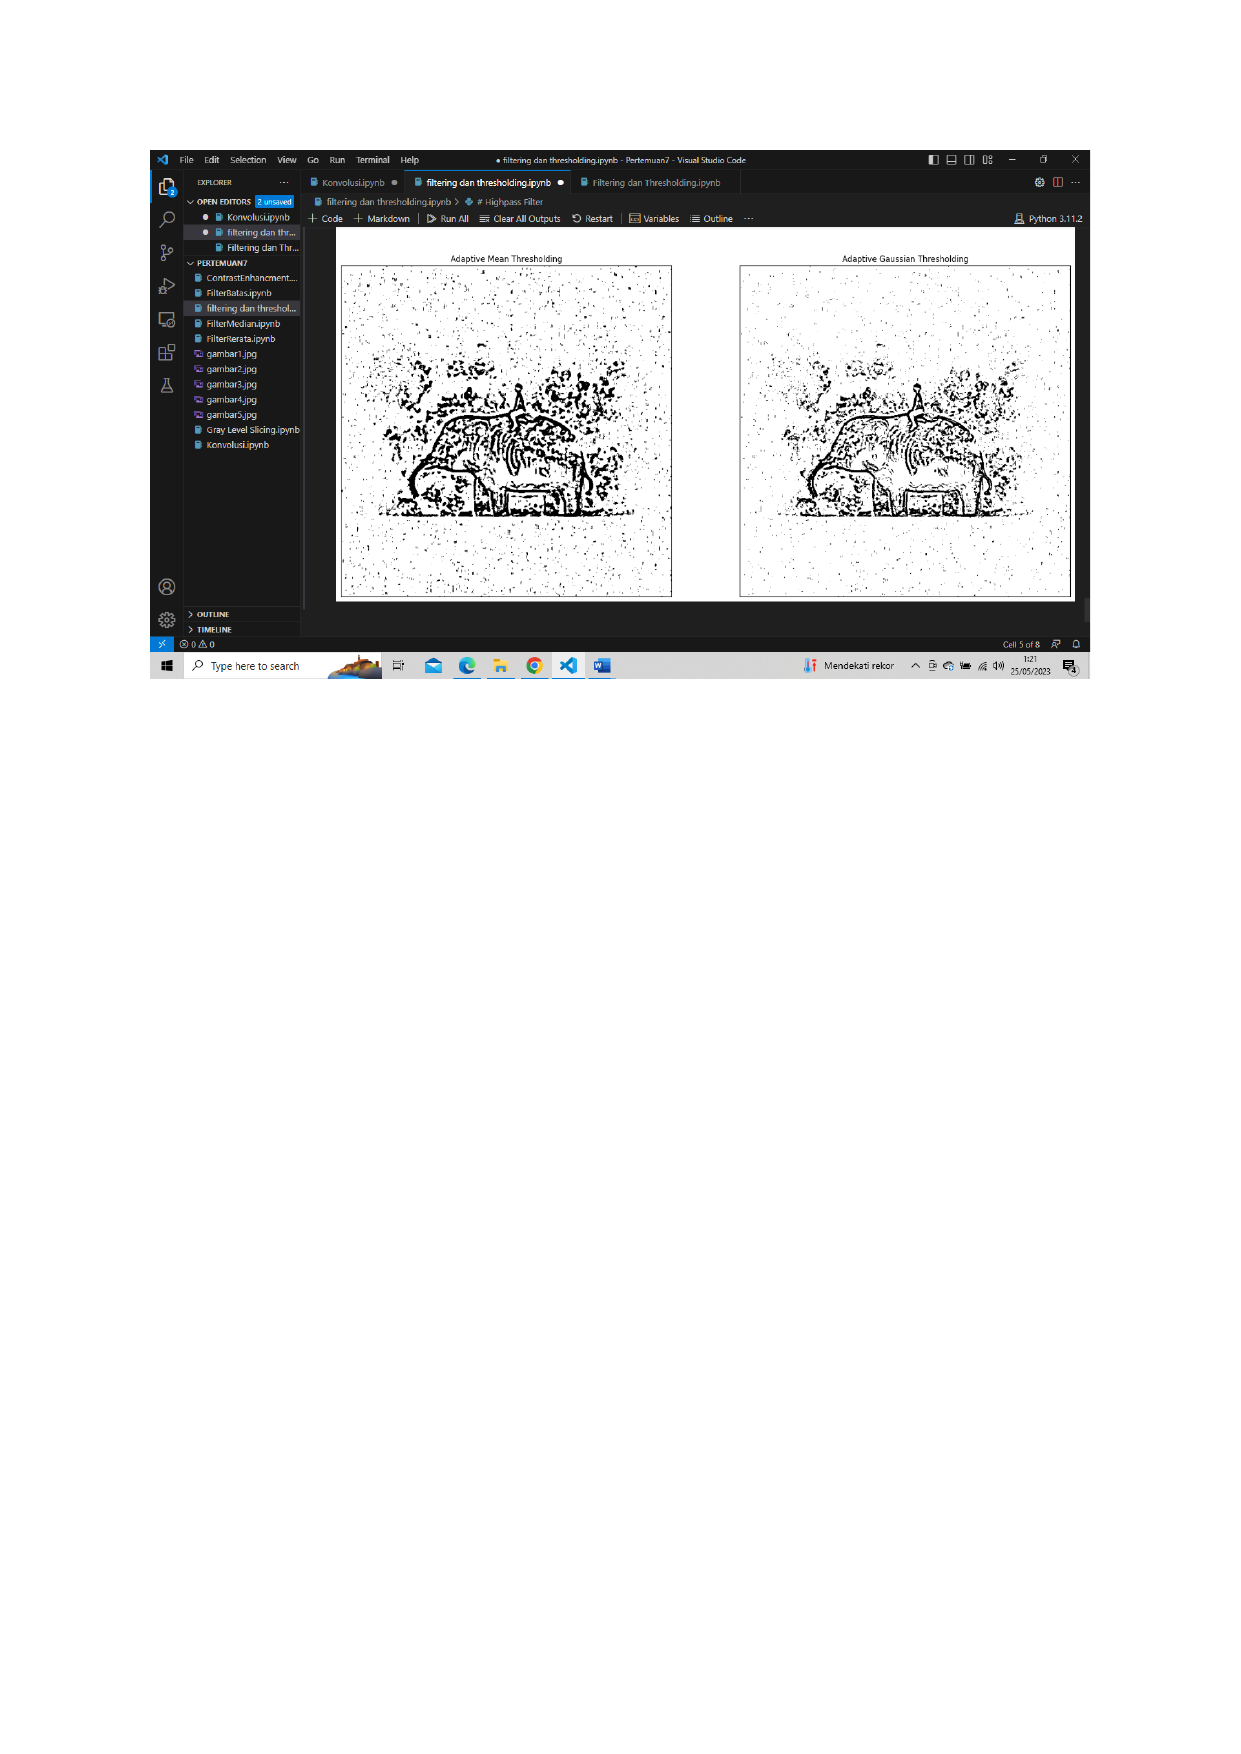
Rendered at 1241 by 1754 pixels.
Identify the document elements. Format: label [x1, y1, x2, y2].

picture [150, 150, 1091, 679]
